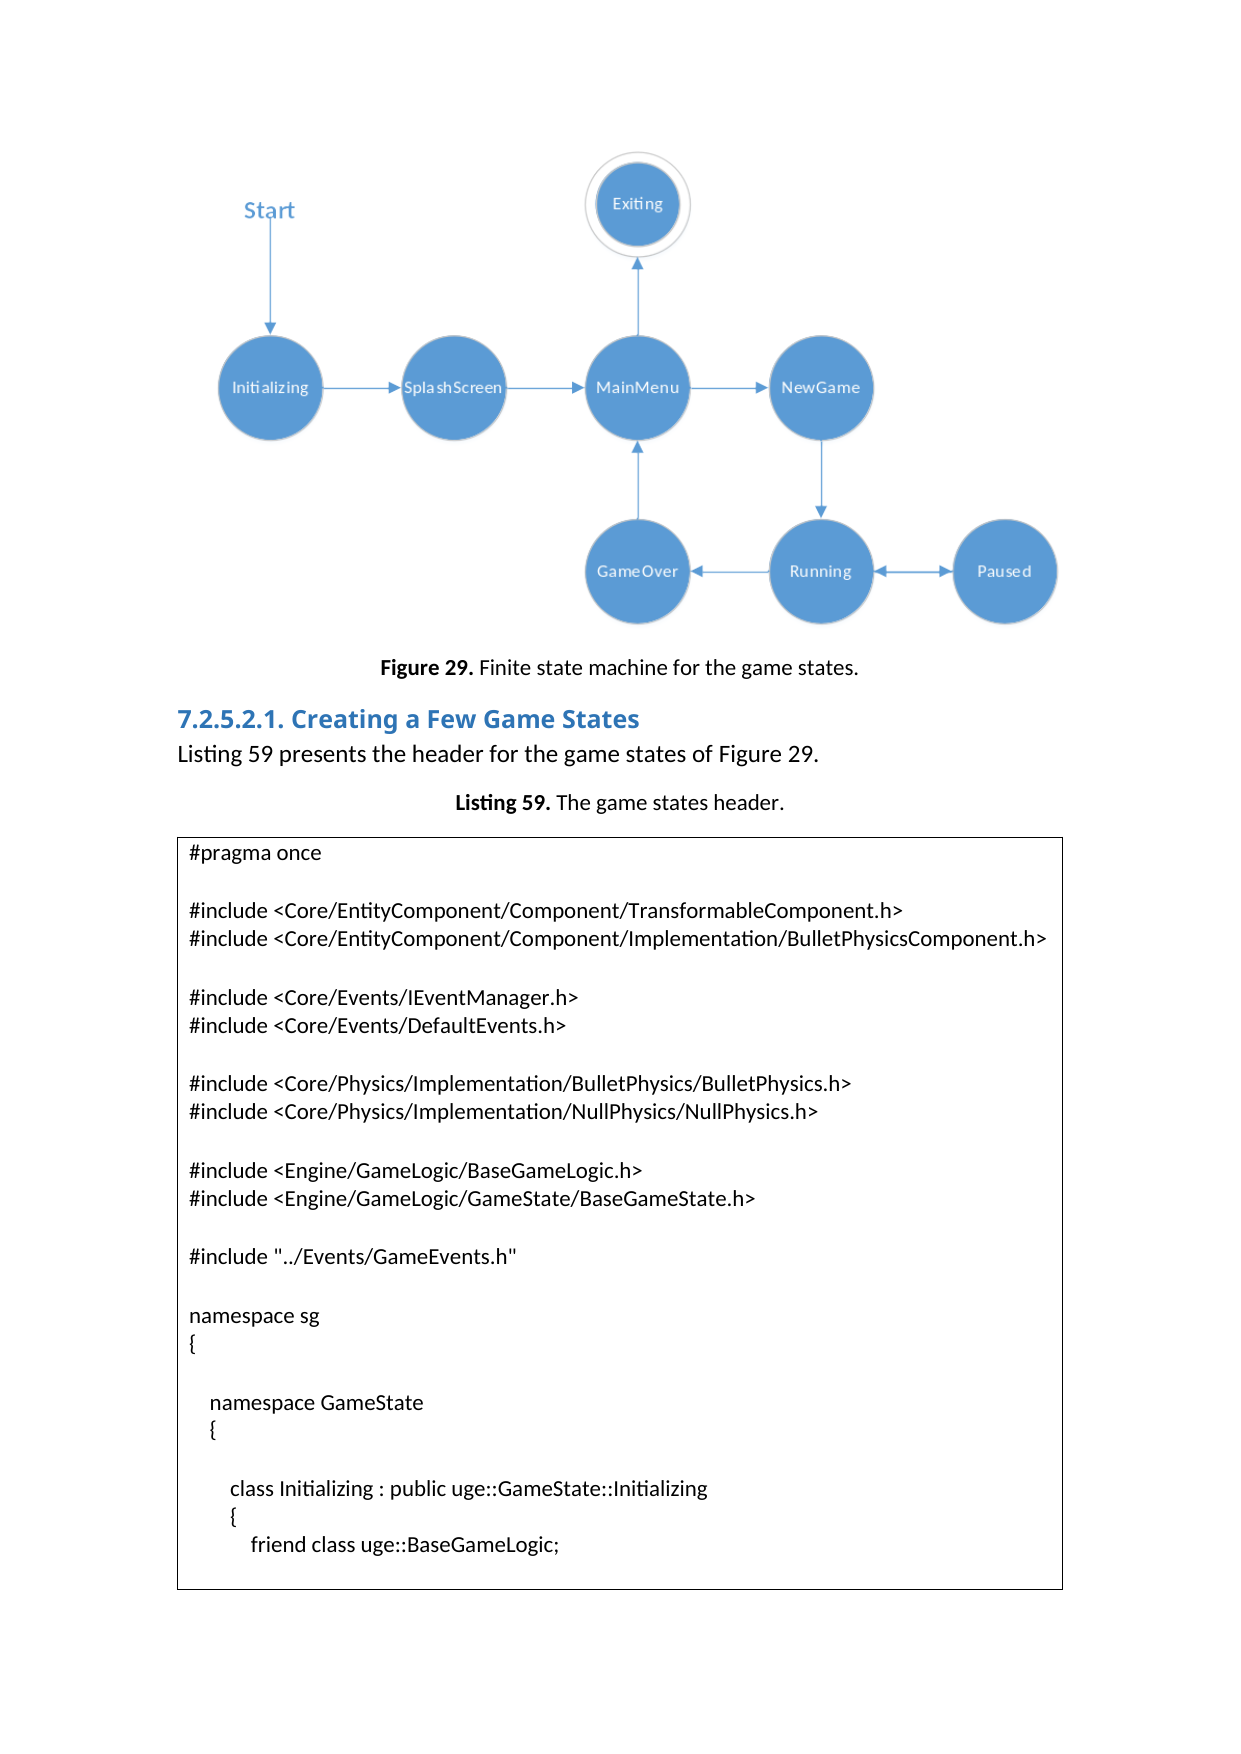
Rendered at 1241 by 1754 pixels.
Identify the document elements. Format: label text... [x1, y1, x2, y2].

subtitle Creating a Few Game States [177, 701, 1063, 736]
text Listing 59. The game states header. [177, 788, 1063, 816]
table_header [178, 838, 1062, 1589]
text Figure 29. Finite state machine for the game states. [177, 653, 1063, 681]
text Listing 59 presents the header for the game states of Figure 29. [177, 738, 1063, 769]
